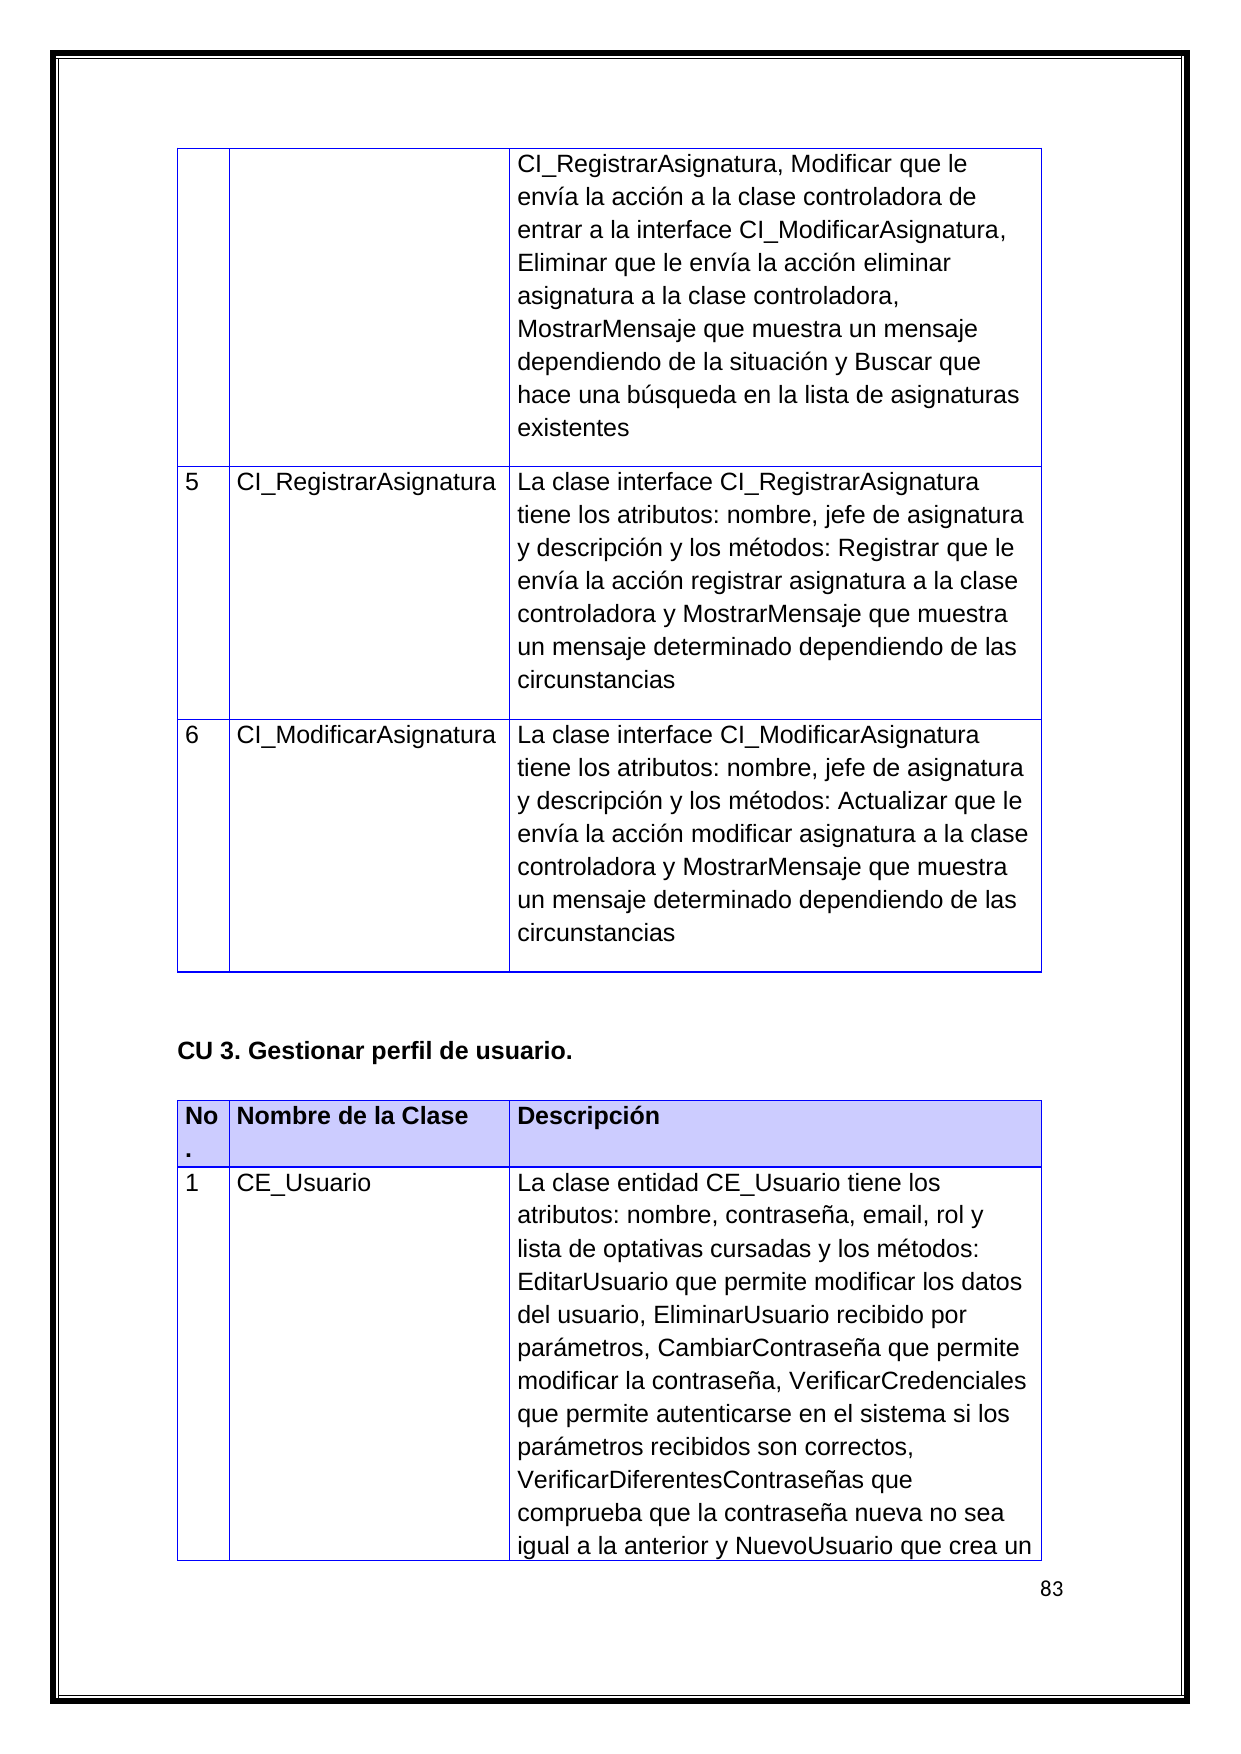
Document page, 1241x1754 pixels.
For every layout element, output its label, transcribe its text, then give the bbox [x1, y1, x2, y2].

table_cell CI_ModificarAsignatura [230, 720, 509, 971]
table_cell 6 [178, 720, 229, 971]
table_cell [510, 1168, 1041, 1559]
table_cell 1 [178, 1168, 229, 1559]
table_cell 5 [178, 467, 229, 719]
table_cell 4 [178, 149, 229, 466]
table_header Nombre de la Clase [230, 1101, 509, 1166]
table_header Descripción [510, 1101, 1041, 1166]
table_cell La clase interface CI_RegistrarAsignatura tiene los atributos: nombre, jefe de asignatura y descripción y los métodos: Registrar que le envía la acción registrar asignatura a la clase controladora y MostrarMensaje que muestra un mensaje determinado dependiendo de las circunstancias [510, 467, 1041, 719]
table_cell CI_RegistrarAsignatura [230, 467, 509, 719]
table_cell La clase interface CI_ModificarAsignatura tiene los atributos: nombre, jefe de asignatura y descripción y los métodos: Actualizar que le envía la acción modificar asignatura a la clase controladora y MostrarMensaje que muestra un mensaje determinado dependiendo de las circunstancias [510, 720, 1041, 971]
table_header No. [178, 1101, 229, 1166]
table_cell CE_Usuario [230, 1168, 509, 1559]
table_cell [230, 149, 509, 466]
text CU 3. Gestionar perfil de usuario. [177, 1036, 1063, 1065]
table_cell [510, 149, 1041, 466]
